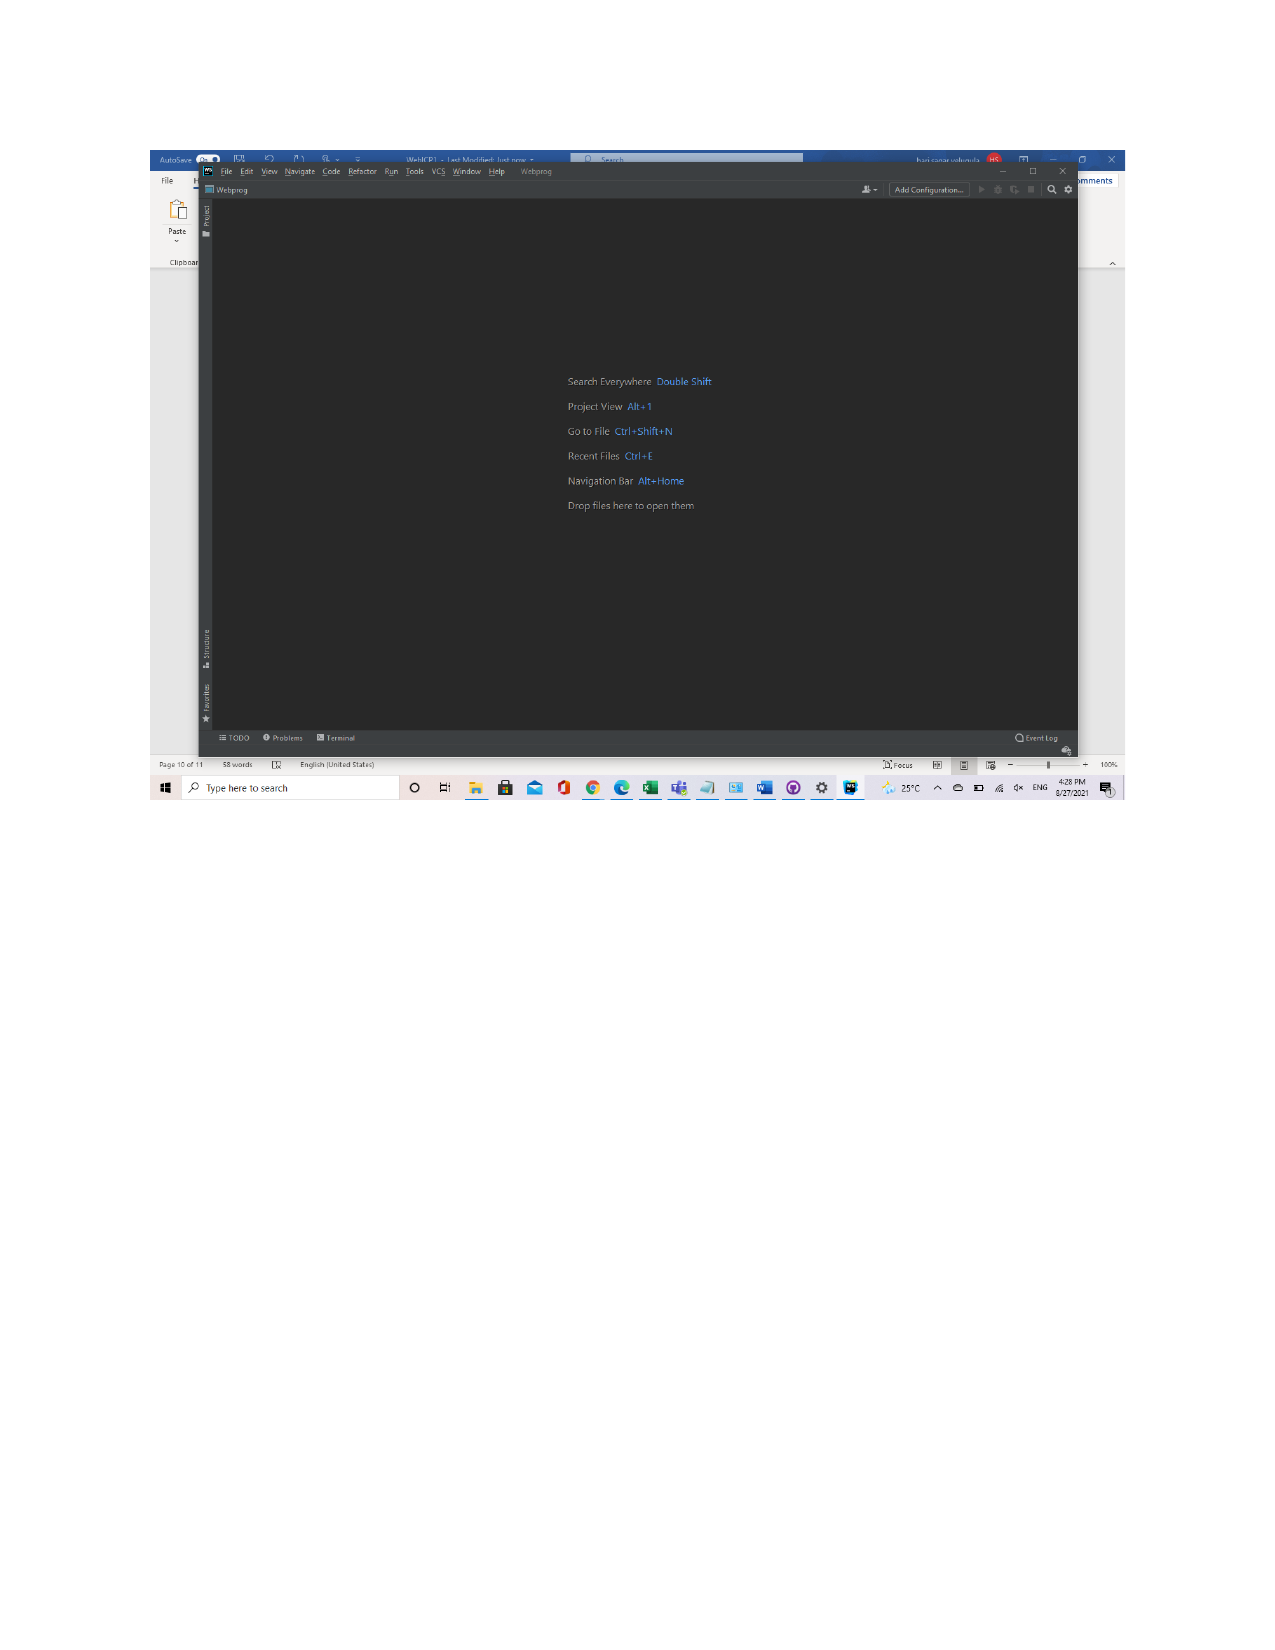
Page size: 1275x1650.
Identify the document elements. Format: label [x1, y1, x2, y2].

picture [150, 150, 1125, 800]
